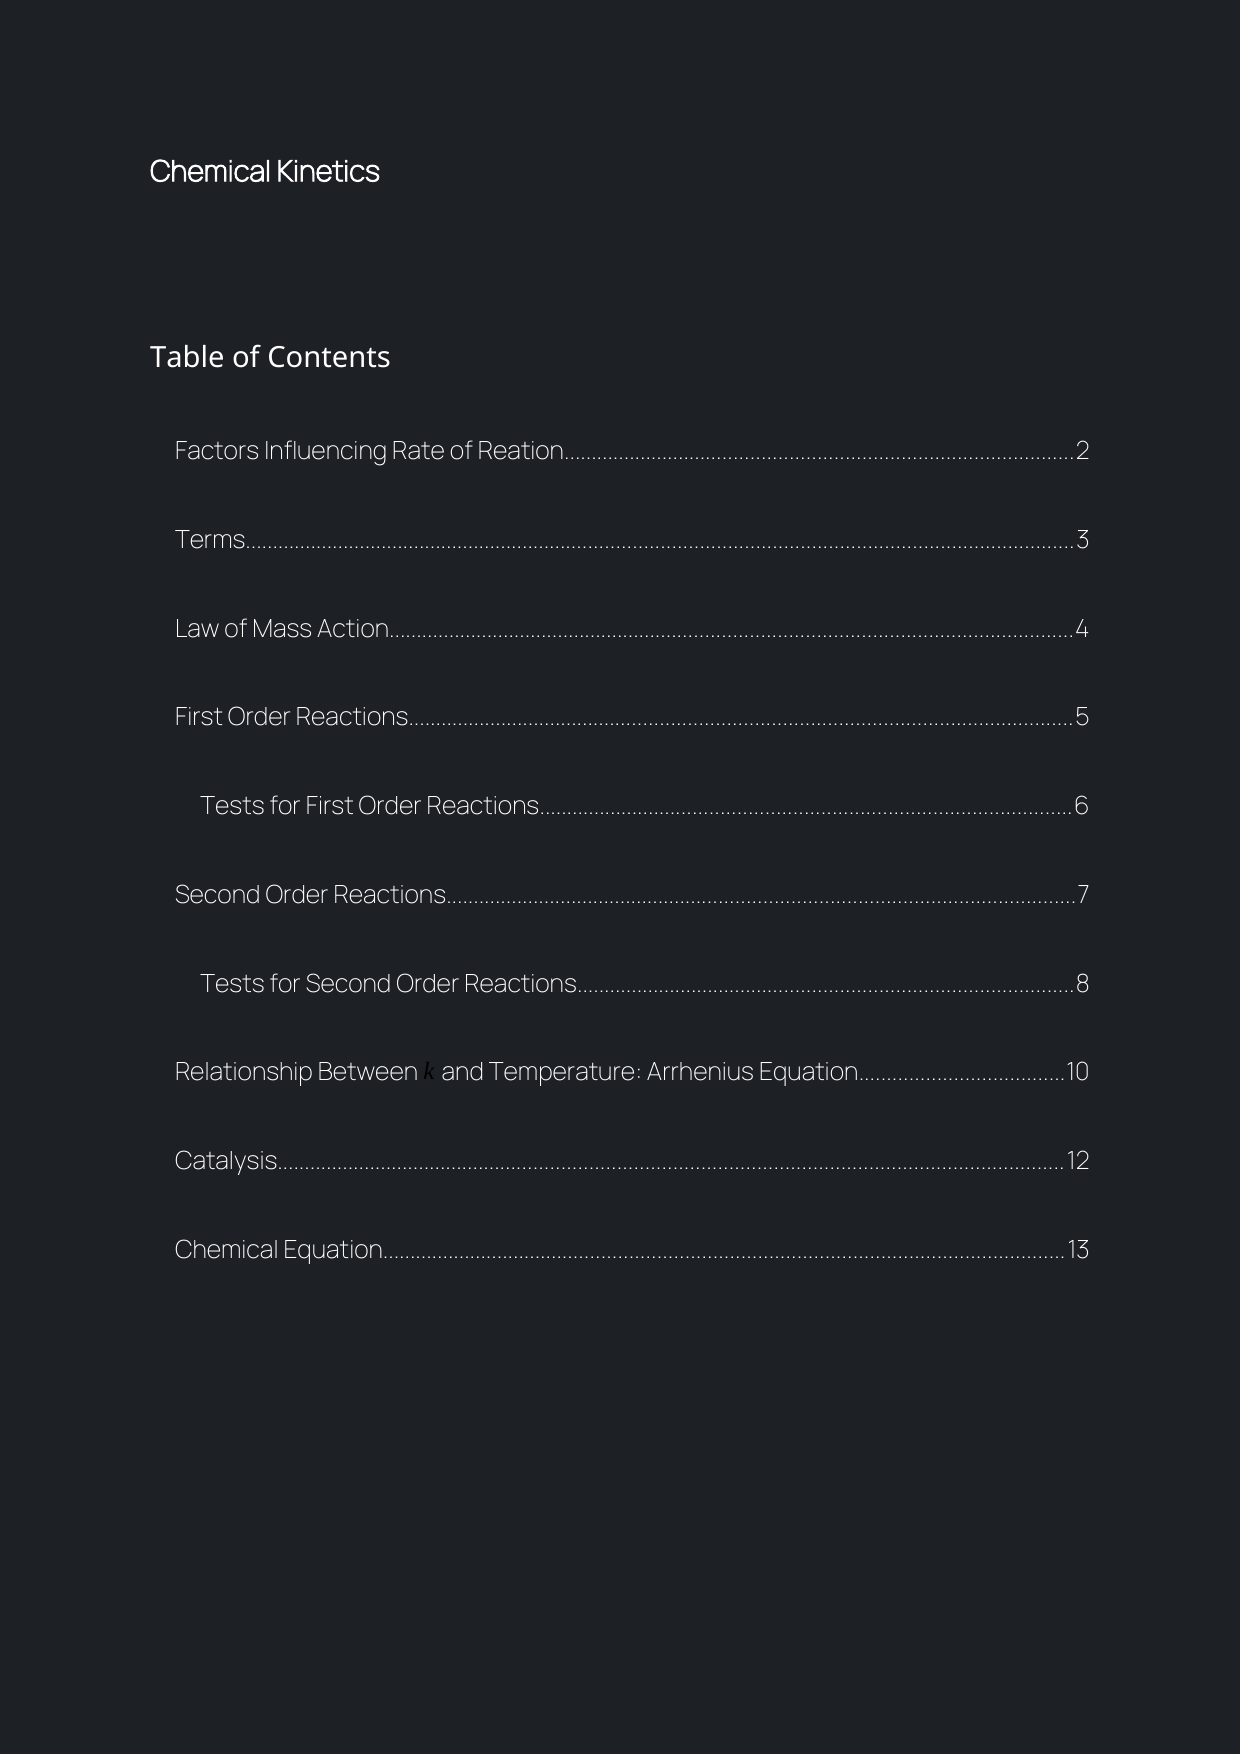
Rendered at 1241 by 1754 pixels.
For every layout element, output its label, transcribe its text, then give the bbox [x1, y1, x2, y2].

text Chemical Kinetics [150, 150, 1090, 190]
